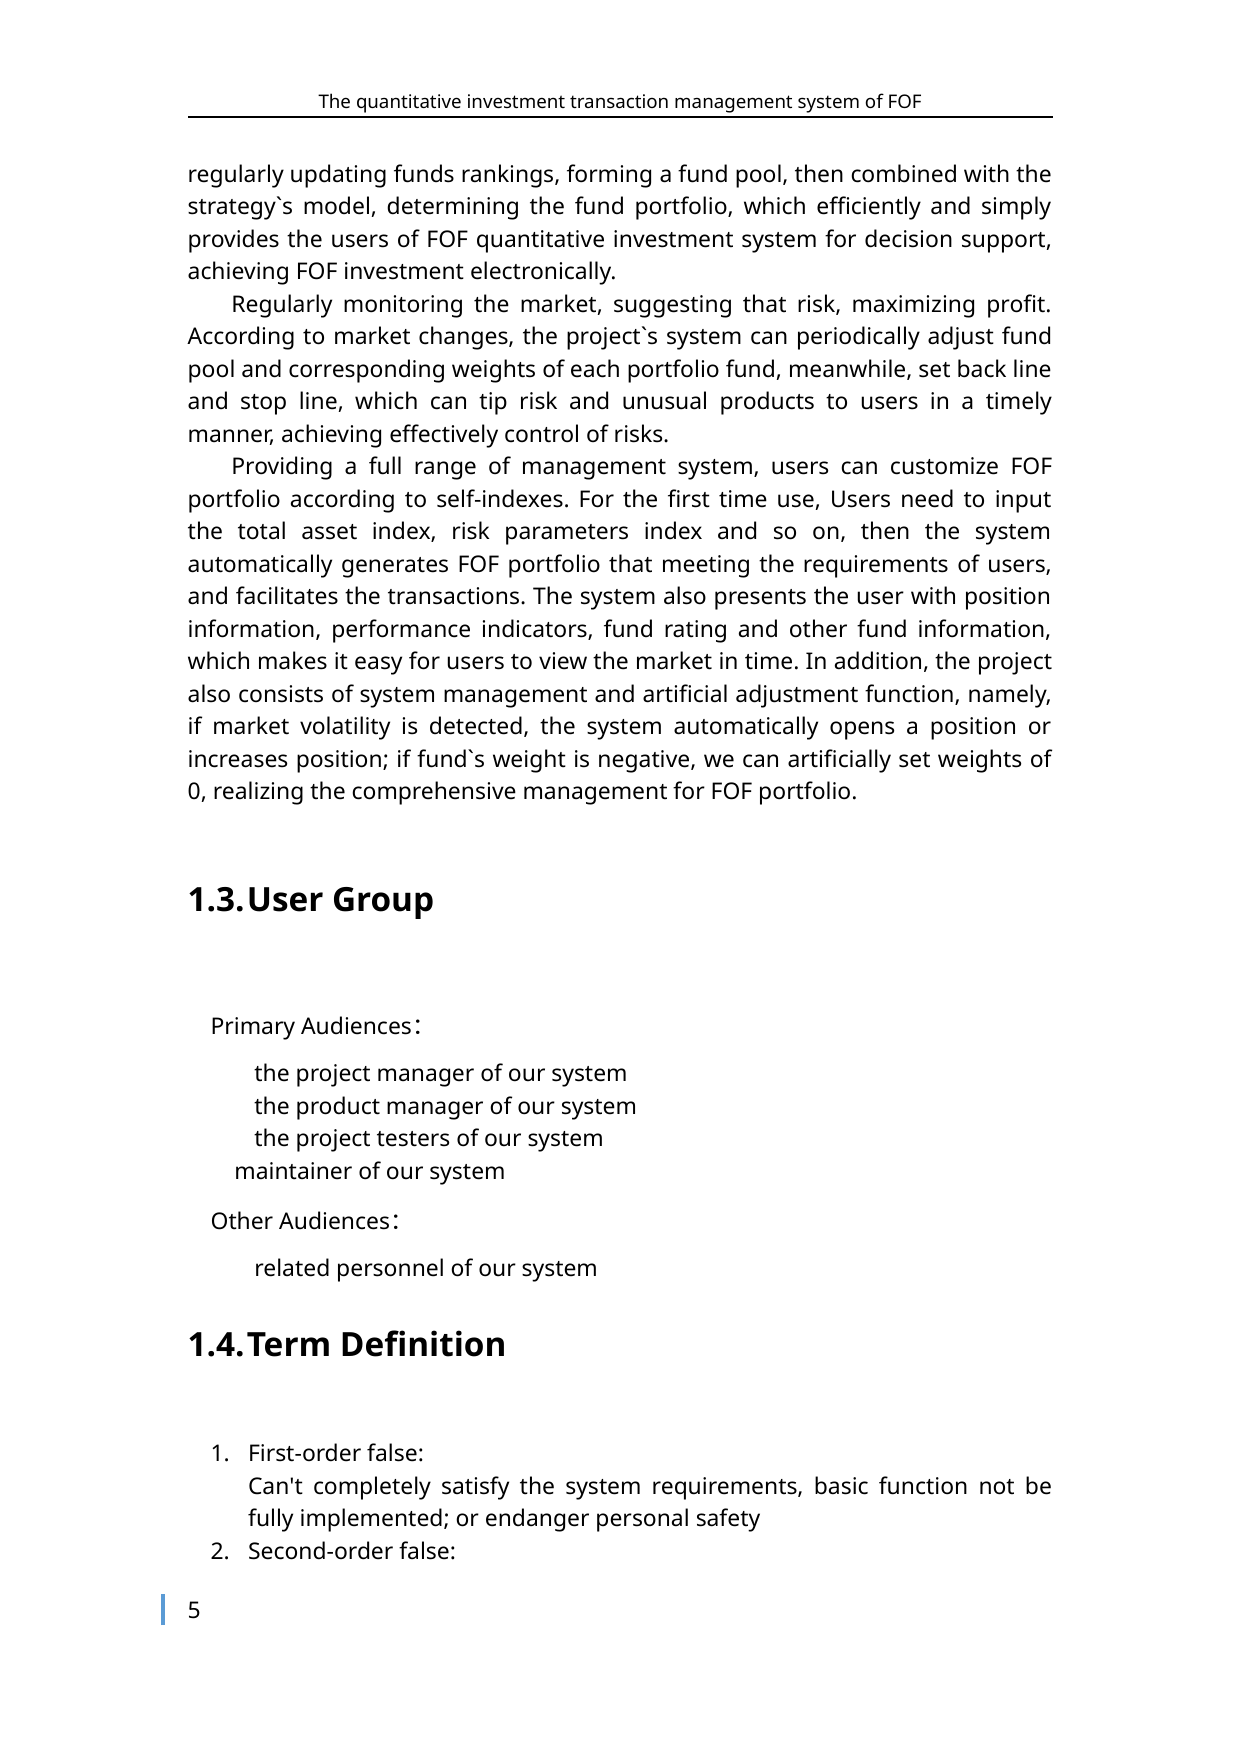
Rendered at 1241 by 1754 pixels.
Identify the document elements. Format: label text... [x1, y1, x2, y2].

text Providing a full range of management system, users can customize FOF portfolio according to self-indexes. For the first time use, Users need to input the total asset index, risk parameters index and so on, then the system automatically generates FOF portfolio that meeting the requirements of users, and facilitates the transactions. The system also presents the user with position information, performance indicators, fund rating and other fund information, which makes it easy for users to view the market in time. In addition, the project also consists of system management and artificial adjustment function, namely, if market volatility is detected, the system automatically opens a position or increases position; if fund`s weight is negative, we can artificially set weights of 0, realizing the comprehensive management for FOF portfolio. [187, 449, 1053, 807]
text the project manager of our system [210, 1057, 1053, 1089]
list First-order false: [210, 1436, 1053, 1469]
text the product manager of our system [210, 1089, 1053, 1122]
text Other Audiences： [210, 1187, 1053, 1252]
subtitle User Group [187, 866, 1053, 931]
text the project testers of our system [210, 1122, 1053, 1154]
list Can't completely satisfy the system requirements, basic function not be fully implemented; or endanger personal safety [248, 1469, 1053, 1534]
text related personnel of our system [210, 1252, 1053, 1284]
text Regularly monitoring the market, suggesting that risk, maximizing profit. According to market changes, the project`s system can periodically adjust fund pool and corresponding weights of each portfolio fund, meanwhile, set back line and stop line, which can tip risk and unusual products to users in a timely manner, achieving effectively control of risks. [187, 287, 1053, 449]
list Second-order false: [210, 1534, 1053, 1566]
text Primary Audiences： [210, 992, 1053, 1057]
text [187, 157, 1053, 287]
text maintainer of our system [210, 1154, 1053, 1187]
subtitle Term Definition [187, 1311, 1053, 1376]
